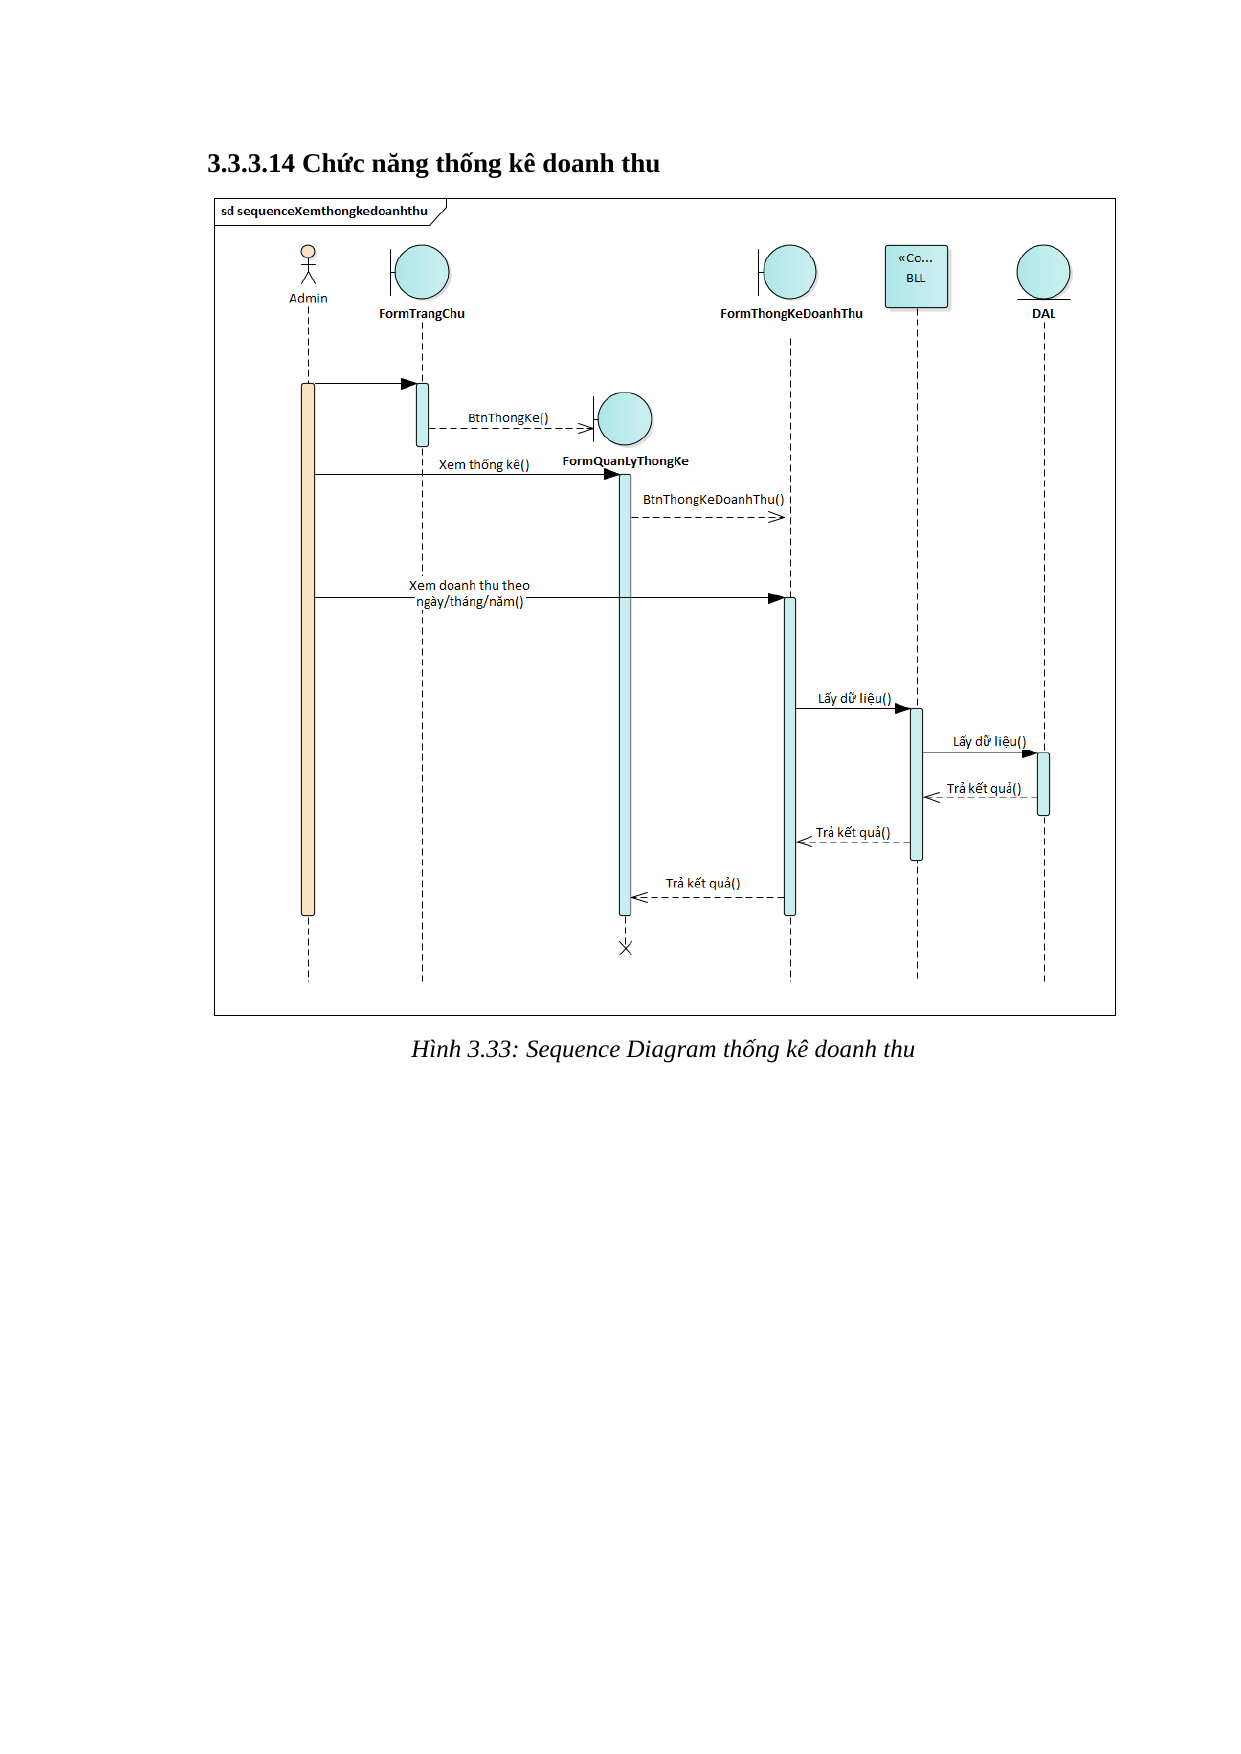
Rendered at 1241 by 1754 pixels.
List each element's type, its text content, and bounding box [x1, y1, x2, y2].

picture [207, 190, 1122, 1022]
subtitle 3.3.3.14 Chức năng thống kê doanh thu [207, 147, 1122, 178]
